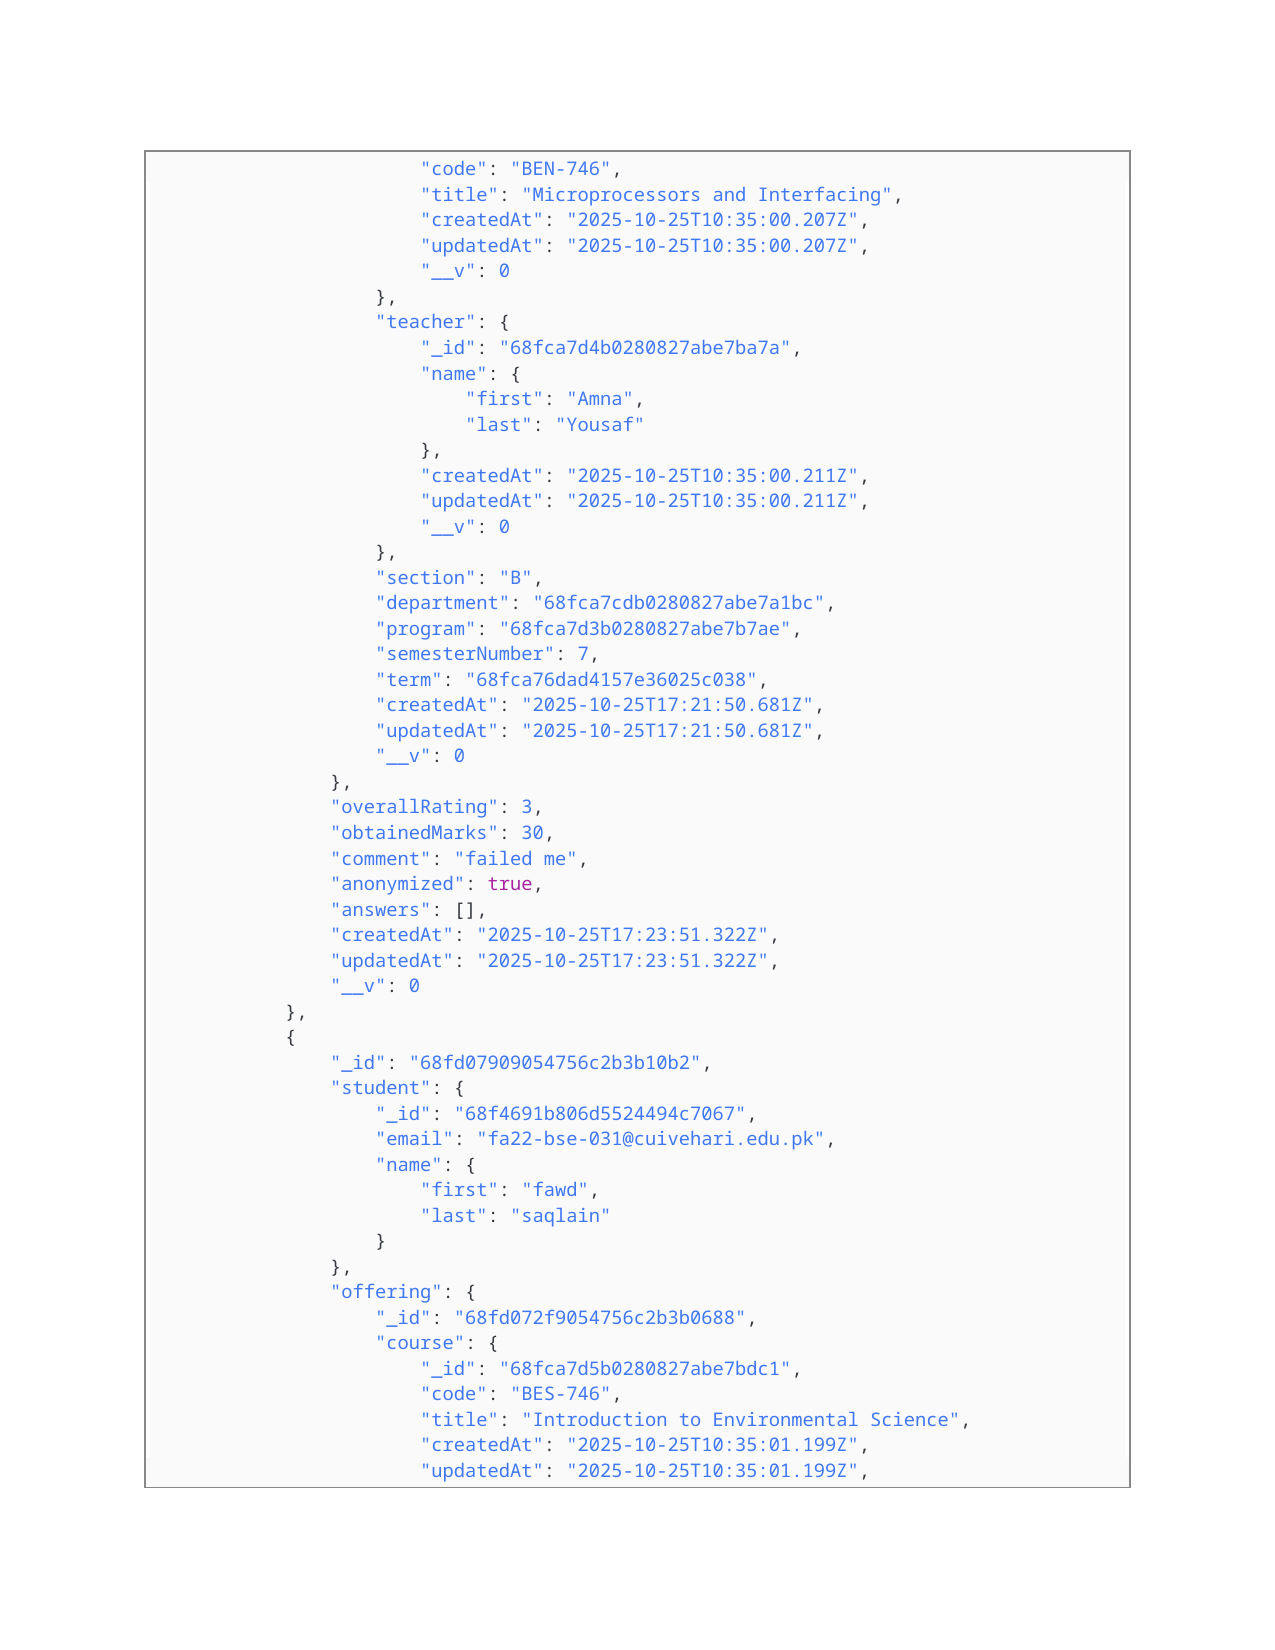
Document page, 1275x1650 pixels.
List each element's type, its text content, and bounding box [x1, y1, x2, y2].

text "_id": "68fca7d4b0280827abe7ba7a", [150, 334, 1125, 360]
text "title": "Microprocessors and Interfacing", [150, 181, 1125, 207]
text "name": { [150, 360, 1125, 385]
text "updatedAt": "2025-10-25T17:23:51.322Z", [150, 947, 1125, 972]
text "__v": 0 [150, 258, 1125, 283]
text "email": "fa22-bse-031@cuivehari.edu.pk", [150, 1126, 1125, 1151]
text "createdAt": "2025-10-25T10:35:00.207Z", [150, 207, 1125, 232]
text "first": "fawd", [150, 1177, 1125, 1202]
text "updatedAt": "2025-10-25T17:21:50.681Z", [150, 717, 1125, 743]
text "_id": "68fca7d5b0280827abe7bdc1", [150, 1355, 1125, 1381]
text }, [150, 998, 1125, 1023]
text "title": "Introduction to Environmental Science", [150, 1406, 1125, 1432]
text "createdAt": "2025-10-25T17:21:50.681Z", [150, 692, 1125, 717]
text "student": { [150, 1074, 1125, 1100]
text }, [150, 1253, 1125, 1279]
text "term": "68fca76dad4157e36025c038", [150, 666, 1125, 692]
text "last": "Yousaf" [150, 411, 1125, 436]
text "createdAt": "2025-10-25T10:35:00.211Z", [150, 462, 1125, 487]
text }, [150, 538, 1125, 564]
text "teacher": { [150, 309, 1125, 334]
text "name": { [150, 1151, 1125, 1177]
text "code": "BEN-746", [146, 152, 1129, 181]
text "createdAt": "2025-10-25T10:35:01.199Z", [150, 1432, 1125, 1452]
text "anonymized": true, [150, 870, 1125, 896]
text "offering": { [150, 1279, 1125, 1304]
text "obtainedMarks": 30, [150, 819, 1125, 845]
text "semesterNumber": 7, [150, 641, 1125, 666]
text "updatedAt": "2025-10-25T10:35:01.199Z", [146, 1452, 1129, 1487]
text "last": "saqlain" [150, 1202, 1125, 1228]
text }, [150, 436, 1125, 462]
text "department": "68fca7cdb0280827abe7a1bc", [150, 589, 1125, 615]
text }, [150, 768, 1125, 794]
text "__v": 0 [150, 743, 1125, 768]
text "course": { [150, 1330, 1125, 1355]
text "first": "Amna", [150, 385, 1125, 411]
text "_id": "68fd072f9054756c2b3b0688", [150, 1304, 1125, 1330]
text "createdAt": "2025-10-25T17:23:51.322Z", [150, 921, 1125, 947]
text "section": "B", [150, 564, 1125, 589]
text "program": "68fca7d3b0280827abe7b7ae", [150, 615, 1125, 641]
text "overallRating": 3, [150, 794, 1125, 819]
text "_id": "68f4691b806d5524494c7067", [150, 1100, 1125, 1126]
text { [150, 1023, 1125, 1049]
text "__v": 0 [150, 513, 1125, 538]
text "_id": "68fd07909054756c2b3b10b2", [150, 1049, 1125, 1074]
text "updatedAt": "2025-10-25T10:35:00.211Z", [150, 487, 1125, 513]
text "updatedAt": "2025-10-25T10:35:00.207Z", [150, 232, 1125, 258]
text "code": "BES-746", [150, 1381, 1125, 1406]
text } [150, 1228, 1125, 1253]
text }, [150, 283, 1125, 309]
text "answers": [], [150, 896, 1125, 921]
text "__v": 0 [150, 972, 1125, 998]
text "comment": "failed me", [150, 845, 1125, 870]
